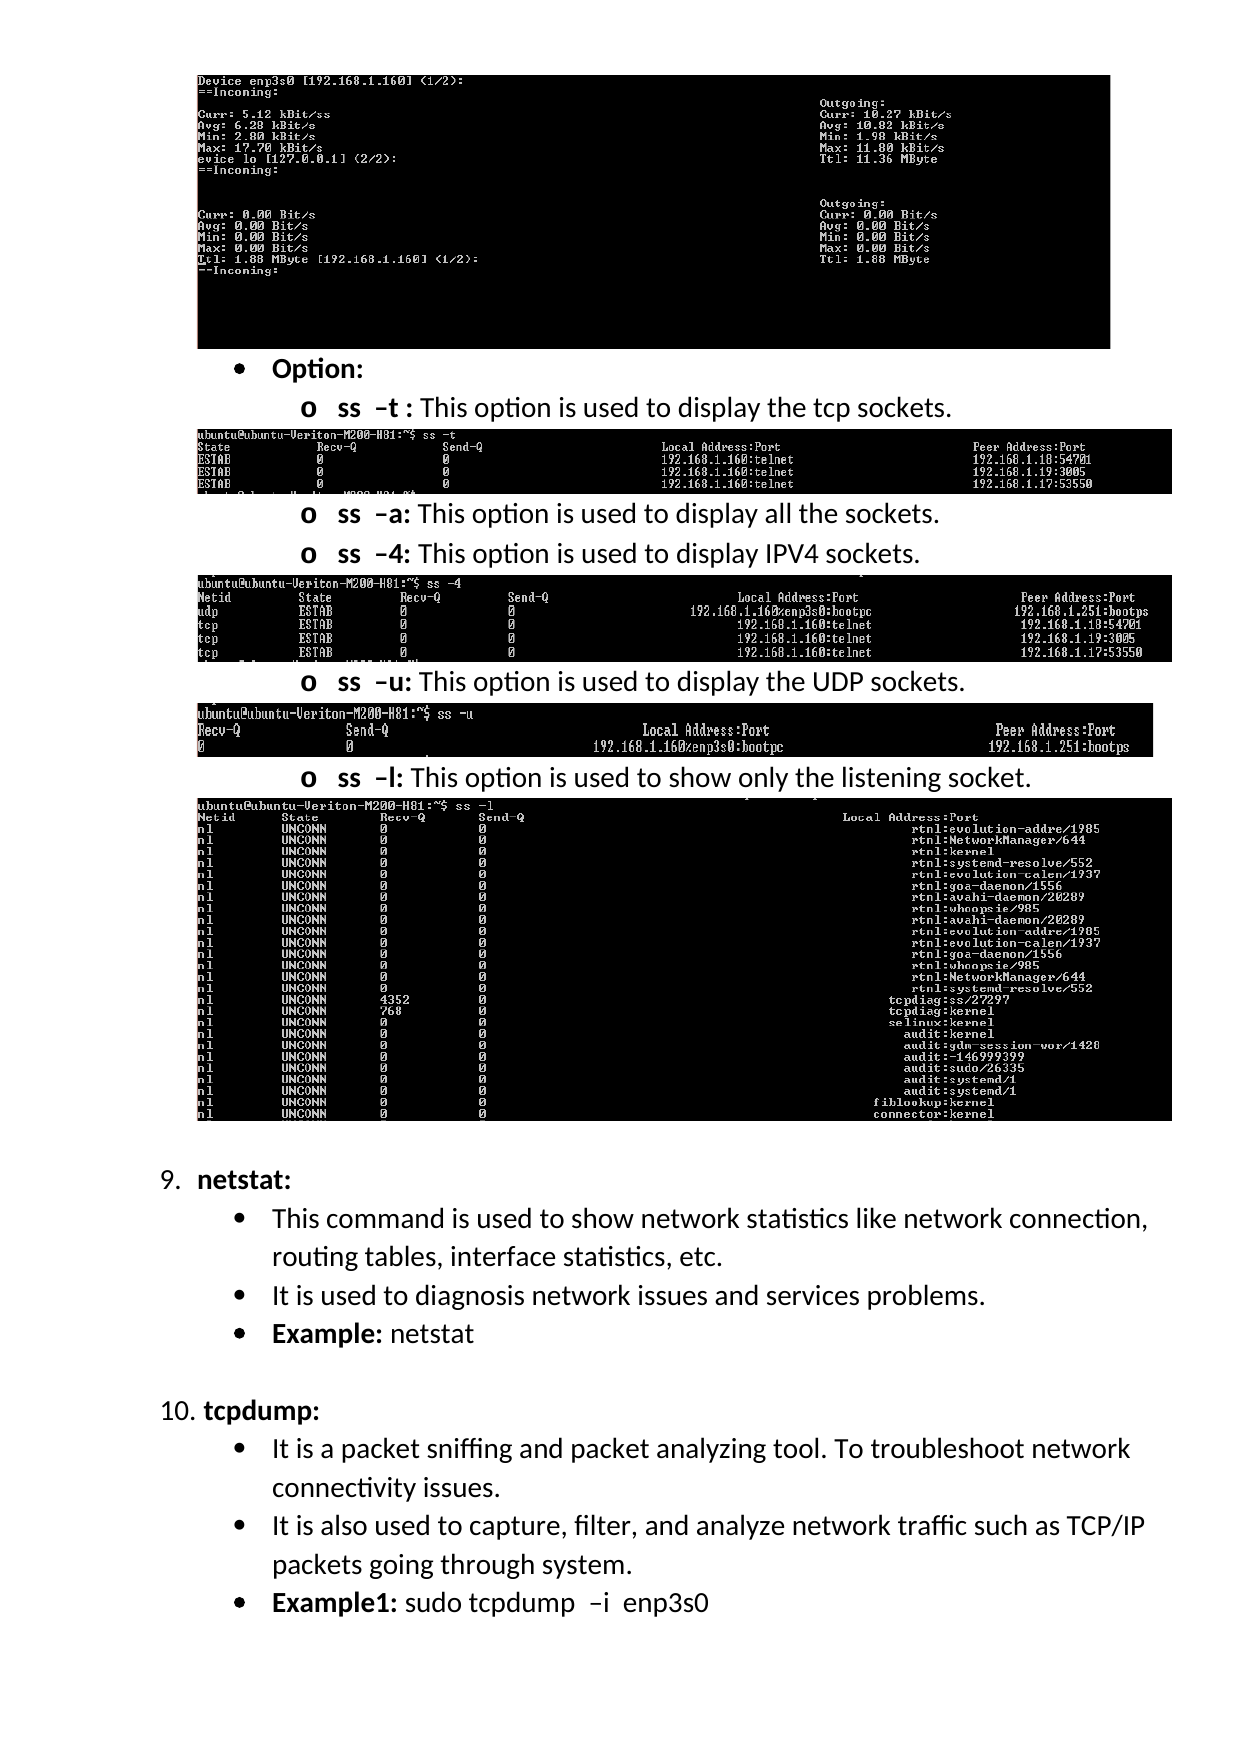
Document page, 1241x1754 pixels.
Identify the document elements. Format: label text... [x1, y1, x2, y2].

list tcpdump: [159, 1392, 1165, 1428]
list netstat: [159, 1161, 1165, 1197]
list It is a packet sniffing and packet analyzing tool. To troubleshoot network connectivity issues. [234, 1431, 1165, 1504]
list ss –t : This option is used to display the tcp sockets. [300, 389, 1165, 426]
list ss –u: This option is used to display the UDP sockets. [300, 663, 1165, 701]
list Example1: sudo tcpdump –i enp3s0 [234, 1584, 1165, 1620]
list It is also used to capture, filter, and analyze network traffic such as TCP/IP packets going through system. [234, 1507, 1165, 1581]
picture [196, 798, 1172, 1121]
picture [196, 703, 1154, 757]
picture [196, 75, 1111, 349]
list Example: netstat [234, 1315, 1165, 1351]
list ss –4: This option is used to display IPV4 sockets. [300, 535, 1165, 572]
list ss –a: This option is used to display all the sockets. [300, 495, 1165, 532]
picture [196, 575, 1172, 662]
list It is used to diagnosis network issues and services problems. [234, 1277, 1165, 1312]
list This command is used to show network statistics like network connection, routing tables, interface statistics, etc. [234, 1200, 1165, 1274]
picture [196, 429, 1172, 494]
list ss –l: This option is used to show only the listening socket. [300, 759, 1165, 796]
list Option: [234, 351, 1165, 386]
